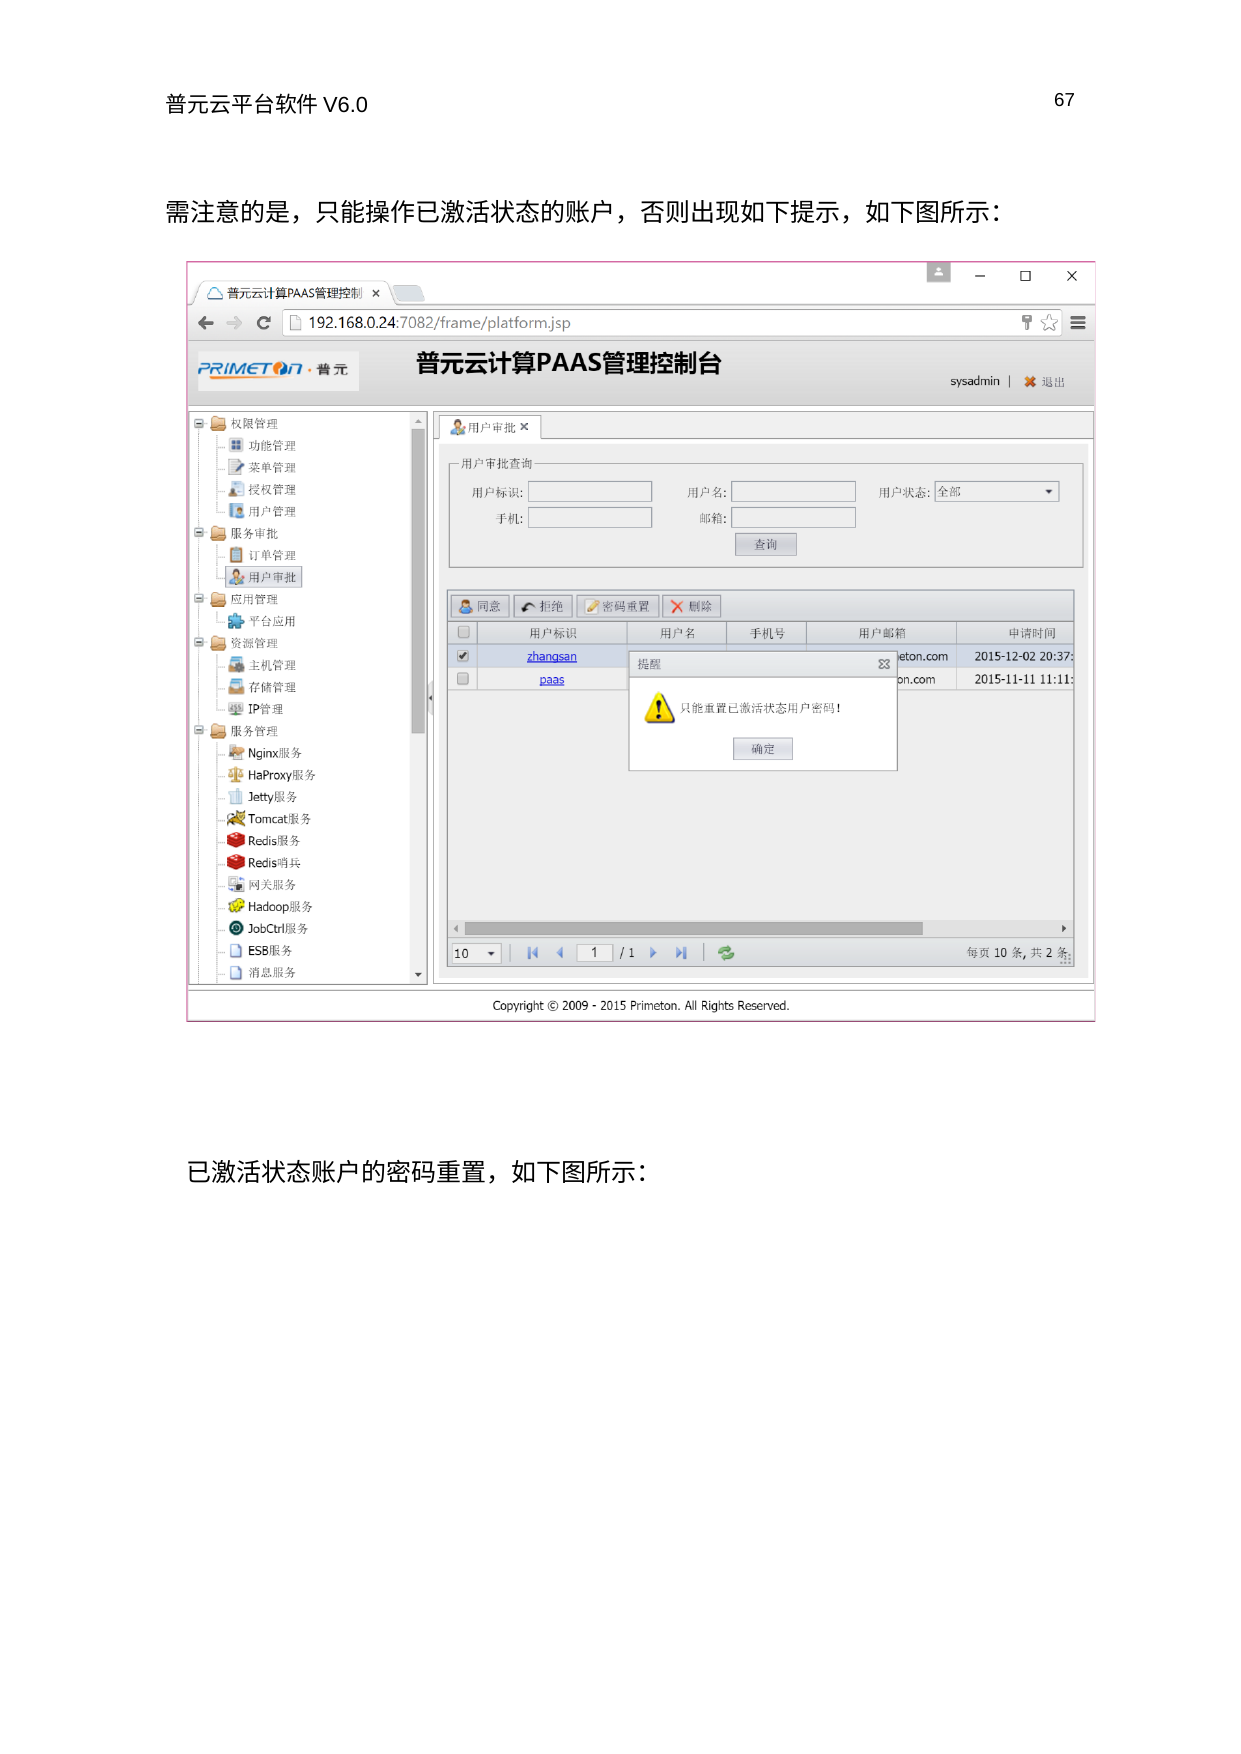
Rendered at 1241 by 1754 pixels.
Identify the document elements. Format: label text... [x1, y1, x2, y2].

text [165, 178, 1075, 243]
picture [186, 261, 1096, 1022]
text 已激活状态账户的密码重置，如下图所示： [165, 1138, 1075, 1203]
